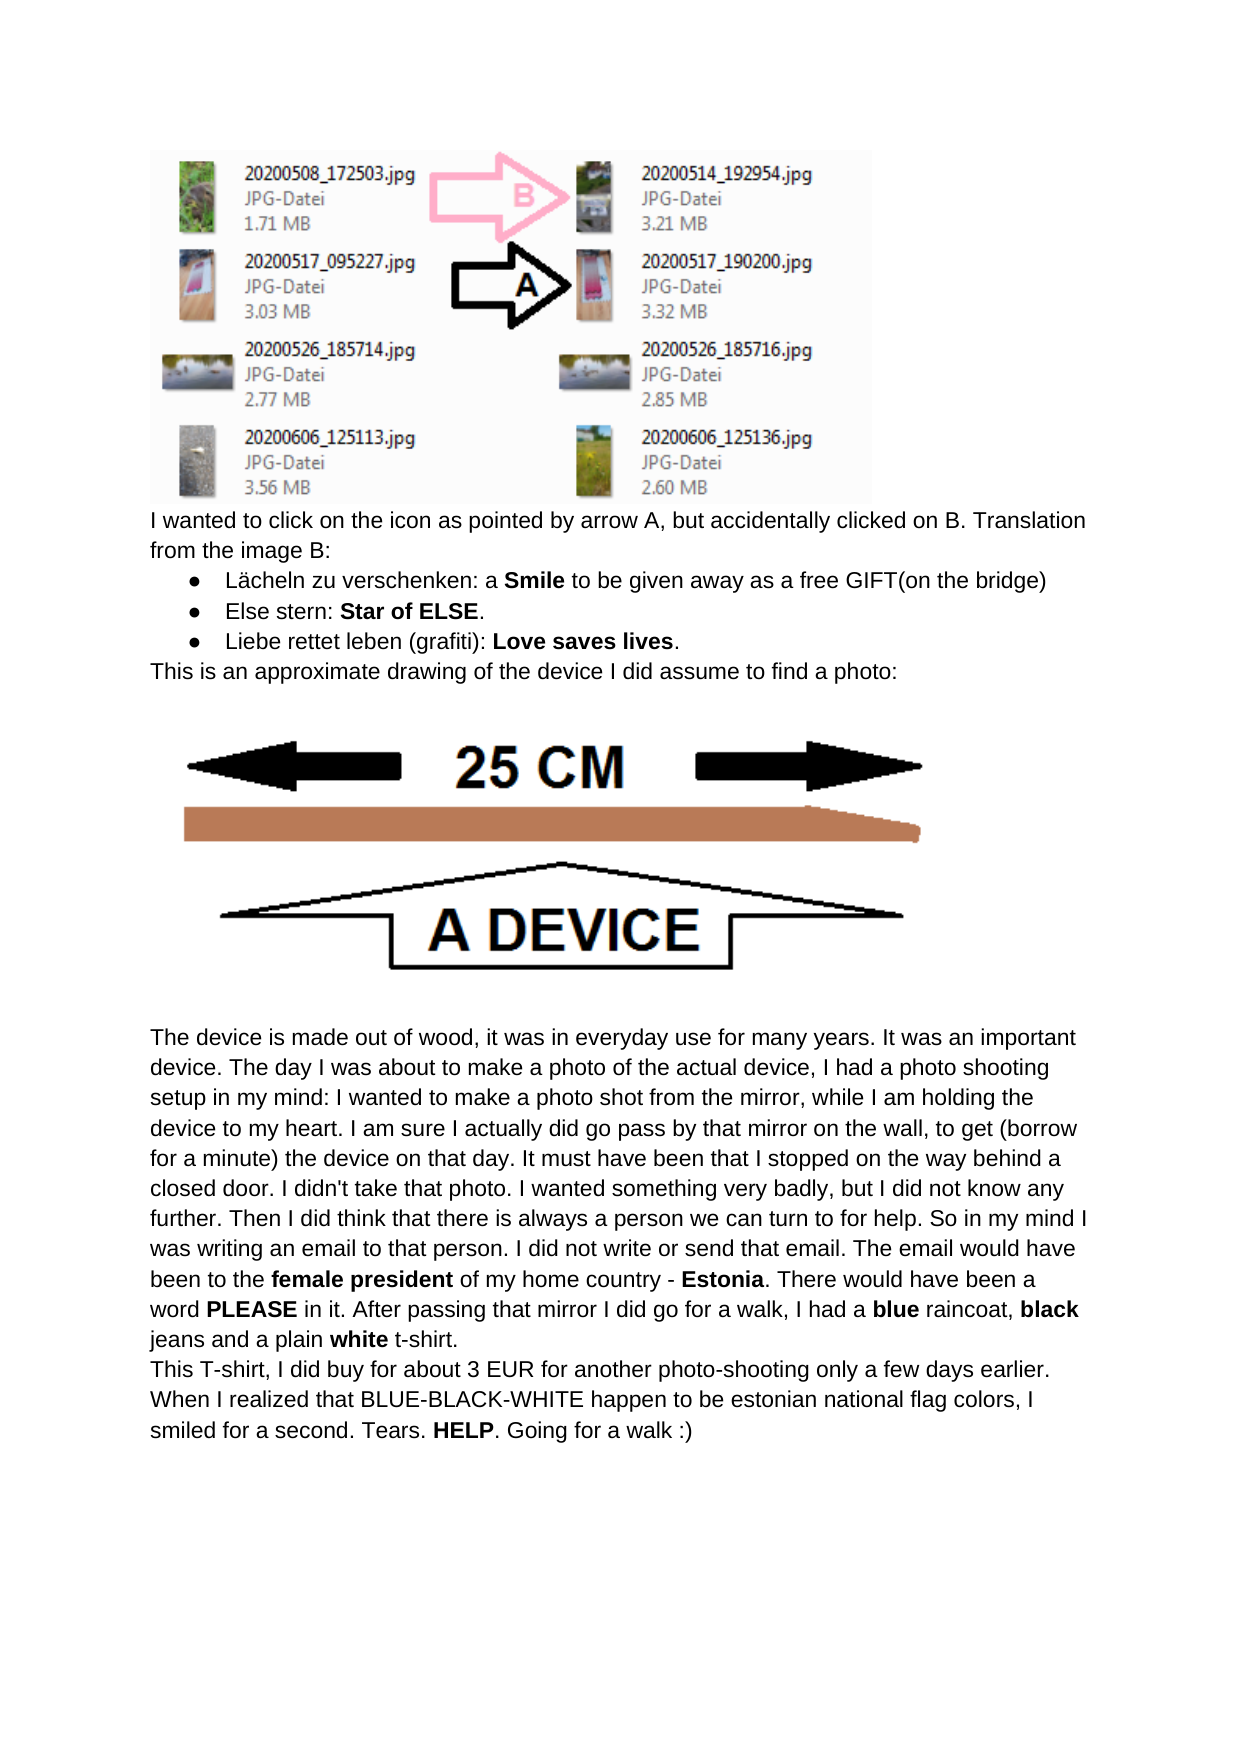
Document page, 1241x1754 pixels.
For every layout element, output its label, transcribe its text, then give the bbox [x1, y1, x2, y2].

picture [150, 150, 872, 504]
text This is an approximate drawing of the device I did assume to find a photo: [150, 658, 1090, 684]
text I wanted to click on the icon as pointed by arrow A, but accidentally clicked on B. Translation from the image B: [150, 507, 1090, 563]
text The device is made out of wood, it was in everyday use for many years. It was an important device. The day I was about to make a photo of the actual device, I had a photo shooting setup in my mind: I wanted to make a photo shot from the mirror, while I am holding the device to my heart. I am sure I actually did go pass by that mirror on the wall, to get (borrow for a minute) the device on that day. It must have been that I stopped on the way behind a closed door. I didn't take that photo. I wanted something very badly, but I did not know any further. Then I did think that there is always a person we can turn to for help. So in my mind I was writing an email to that person. I did not write or send that email. The email would have been to the female president of my home country - Estonia. There would have been a word PLEASE in it. After passing that mirror I did go for a walk, I had a blue raincoat, black jeans and a plain white t-shirt. [150, 1024, 1090, 1352]
list Else stern: Star of ELSE. [187, 598, 1090, 624]
list Lächeln zu verschenken: a Smile to be given away as a free GIFT(on the bridge) [187, 567, 1090, 594]
picture [150, 718, 974, 1020]
list Liebe rettet leben (grafiti): Love saves lives. [187, 628, 1090, 654]
text This T-shirt, I did buy for about 3 EUR for another photo-shooting only a few days earlier. When I realized that BLUE-BLACK-WHITE happen to be estonian national flag colors, I smiled for a second. Tears. HELP. Going for a walk :) [150, 1356, 1090, 1443]
